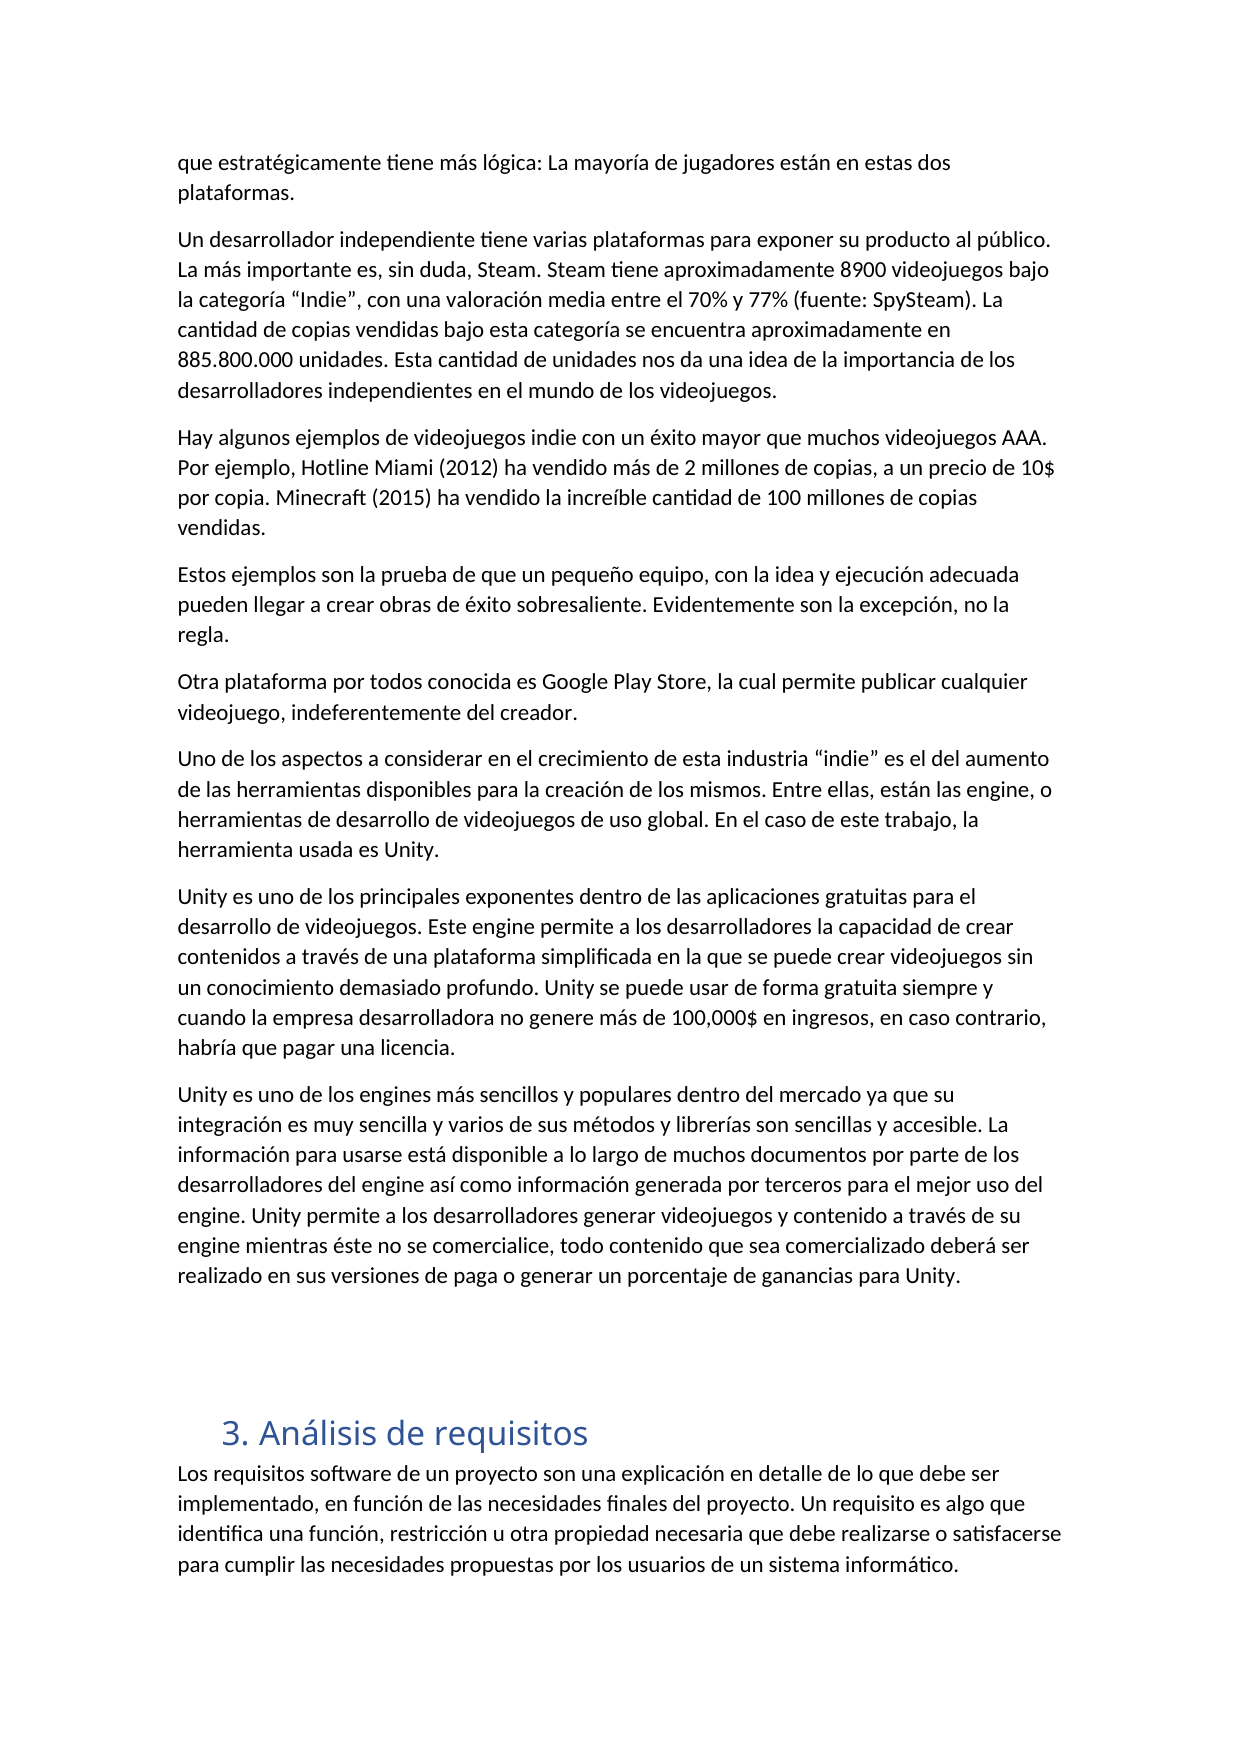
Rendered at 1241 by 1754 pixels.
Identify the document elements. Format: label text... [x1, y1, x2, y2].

text Hay algunos ejemplos de videojuegos indie con un éxito mayor que muchos videojuegos AAA. Por ejemplo, Hotline Miami (2012) ha vendido más de 2 millones de copias, a un precio de 10$ por copia. Minecraft (2015) ha vendido la increíble cantidad de 100 millones de copias vendidas. [177, 423, 1063, 541]
subtitle Análisis de requisitos [221, 1410, 1063, 1456]
text Otra plataforma por todos conocida es Google Play Store, la cual permite publicar cualquier videojuego, indeferentemente del creador. [177, 667, 1063, 726]
text Uno de los aspectos a considerar en el crecimiento de esta industria “indie” es el del aumento de las herramientas disponibles para la creación de los mismos. Entre ellas, están las engine, o herramientas de desarrollo de videojuegos de uso global. En el caso de este trabajo, la herramienta usada es Unity. [177, 744, 1063, 863]
text Unity es uno de los engines más sencillos y populares dentro del mercado ya que su integración es muy sencilla y varios de sus métodos y librerías son sencillas y accesible. La información para usarse está disponible a lo largo de muchos documentos por parte de los desarrolladores del engine así como información generada por terceros para el mejor uso del engine. Unity permite a los desarrolladores generar videojuegos y contenido a través de su engine mientras éste no se comercialice, todo contenido que sea comercializado deberá ser realizado en sus versiones de paga o generar un porcentaje de ganancias para Unity. [177, 1080, 1063, 1289]
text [177, 148, 1063, 206]
text Un desarrollador independiente tiene varias plataformas para exponer su producto al público. La más importante es, sin duda, Steam. Steam tiene aproximadamente 8900 videojuegos bajo la categoría “Indie”, con una valoración media entre el 70% y 77% (fuente: SpySteam). La cantidad de copias vendidas bajo esta categoría se encuentra aproximadamente en 885.800.000 unidades. Esta cantidad de unidades nos da una idea de la importancia de los desarrolladores independientes en el mundo de los videojuegos. [177, 225, 1063, 404]
text Los requisitos software de un proyecto son una explicación en detalle de lo que debe ser implementado, en función de las necesidades finales del proyecto. Un requisito es algo que identifica una función, restricción u otra propiedad necesaria que debe realizarse o satisfacerse para cumplir las necesidades propuestas por los usuarios de un sistema informático. [177, 1459, 1063, 1578]
text Unity es uno de los principales exponentes dentro de las aplicaciones gratuitas para el desarrollo de videojuegos. Este engine permite a los desarrolladores la capacidad de crear contenidos a través de una plataforma simplificada en la que se puede crear videojuegos sin un conocimiento demasiado profundo. Unity se puede usar de forma gratuita siempre y cuando la empresa desarrolladora no genere más de 100,000$ en ingresos, en caso contrario, habría que pagar una licencia. [177, 882, 1063, 1061]
text Estos ejemplos son la prueba de que un pequeño equipo, con la idea y ejecución adecuada pueden llegar a crear obras de éxito sobresaliente. Evidentemente son la excepción, no la regla. [177, 560, 1063, 648]
